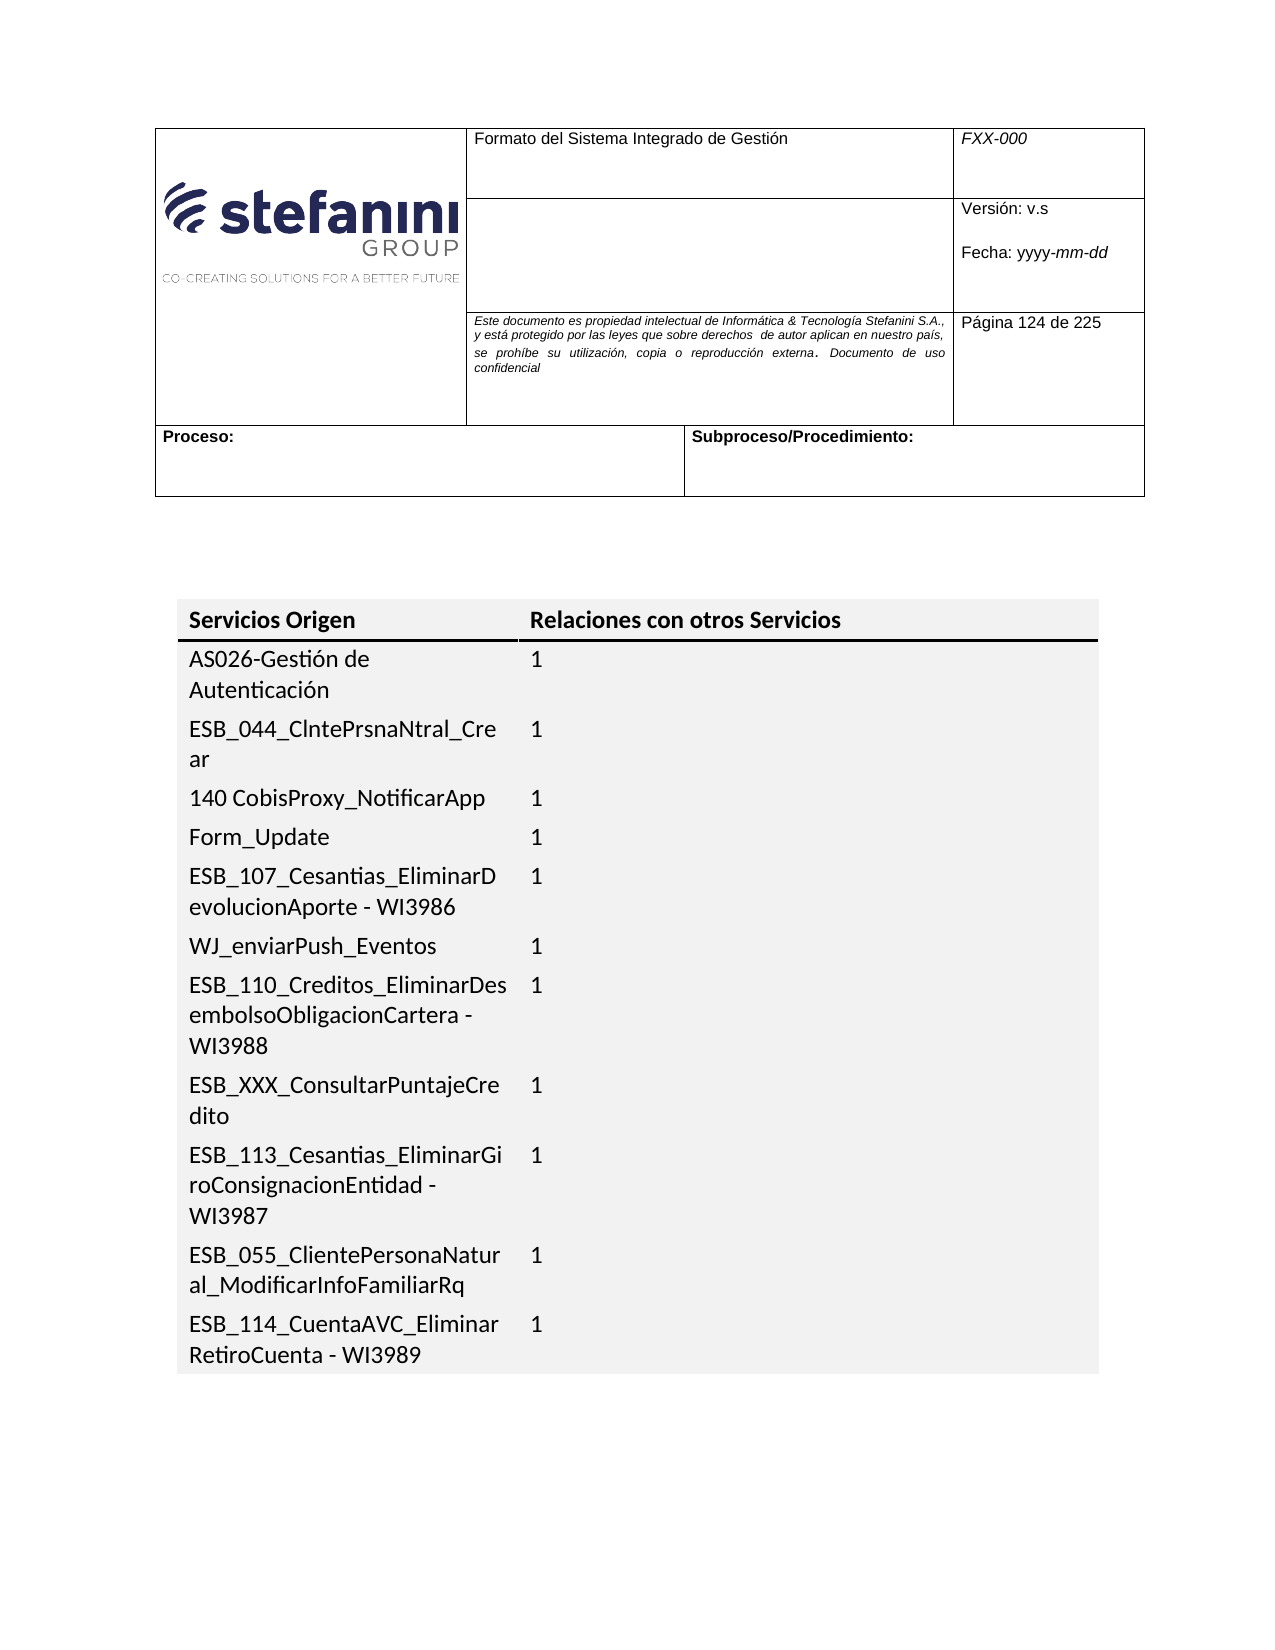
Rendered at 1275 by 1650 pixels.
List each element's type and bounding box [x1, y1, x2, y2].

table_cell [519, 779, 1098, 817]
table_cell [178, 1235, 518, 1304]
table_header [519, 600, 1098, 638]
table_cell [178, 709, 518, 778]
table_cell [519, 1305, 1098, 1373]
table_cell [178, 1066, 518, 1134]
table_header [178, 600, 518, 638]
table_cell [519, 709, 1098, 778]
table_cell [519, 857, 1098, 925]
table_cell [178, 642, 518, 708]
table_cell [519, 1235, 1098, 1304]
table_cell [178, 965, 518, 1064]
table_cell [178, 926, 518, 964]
picture [162, 182, 460, 286]
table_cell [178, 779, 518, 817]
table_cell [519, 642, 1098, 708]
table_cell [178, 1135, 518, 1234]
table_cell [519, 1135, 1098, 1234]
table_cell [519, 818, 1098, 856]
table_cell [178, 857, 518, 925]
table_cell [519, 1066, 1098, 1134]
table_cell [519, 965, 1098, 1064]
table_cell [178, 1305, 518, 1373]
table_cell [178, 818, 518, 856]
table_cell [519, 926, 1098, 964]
